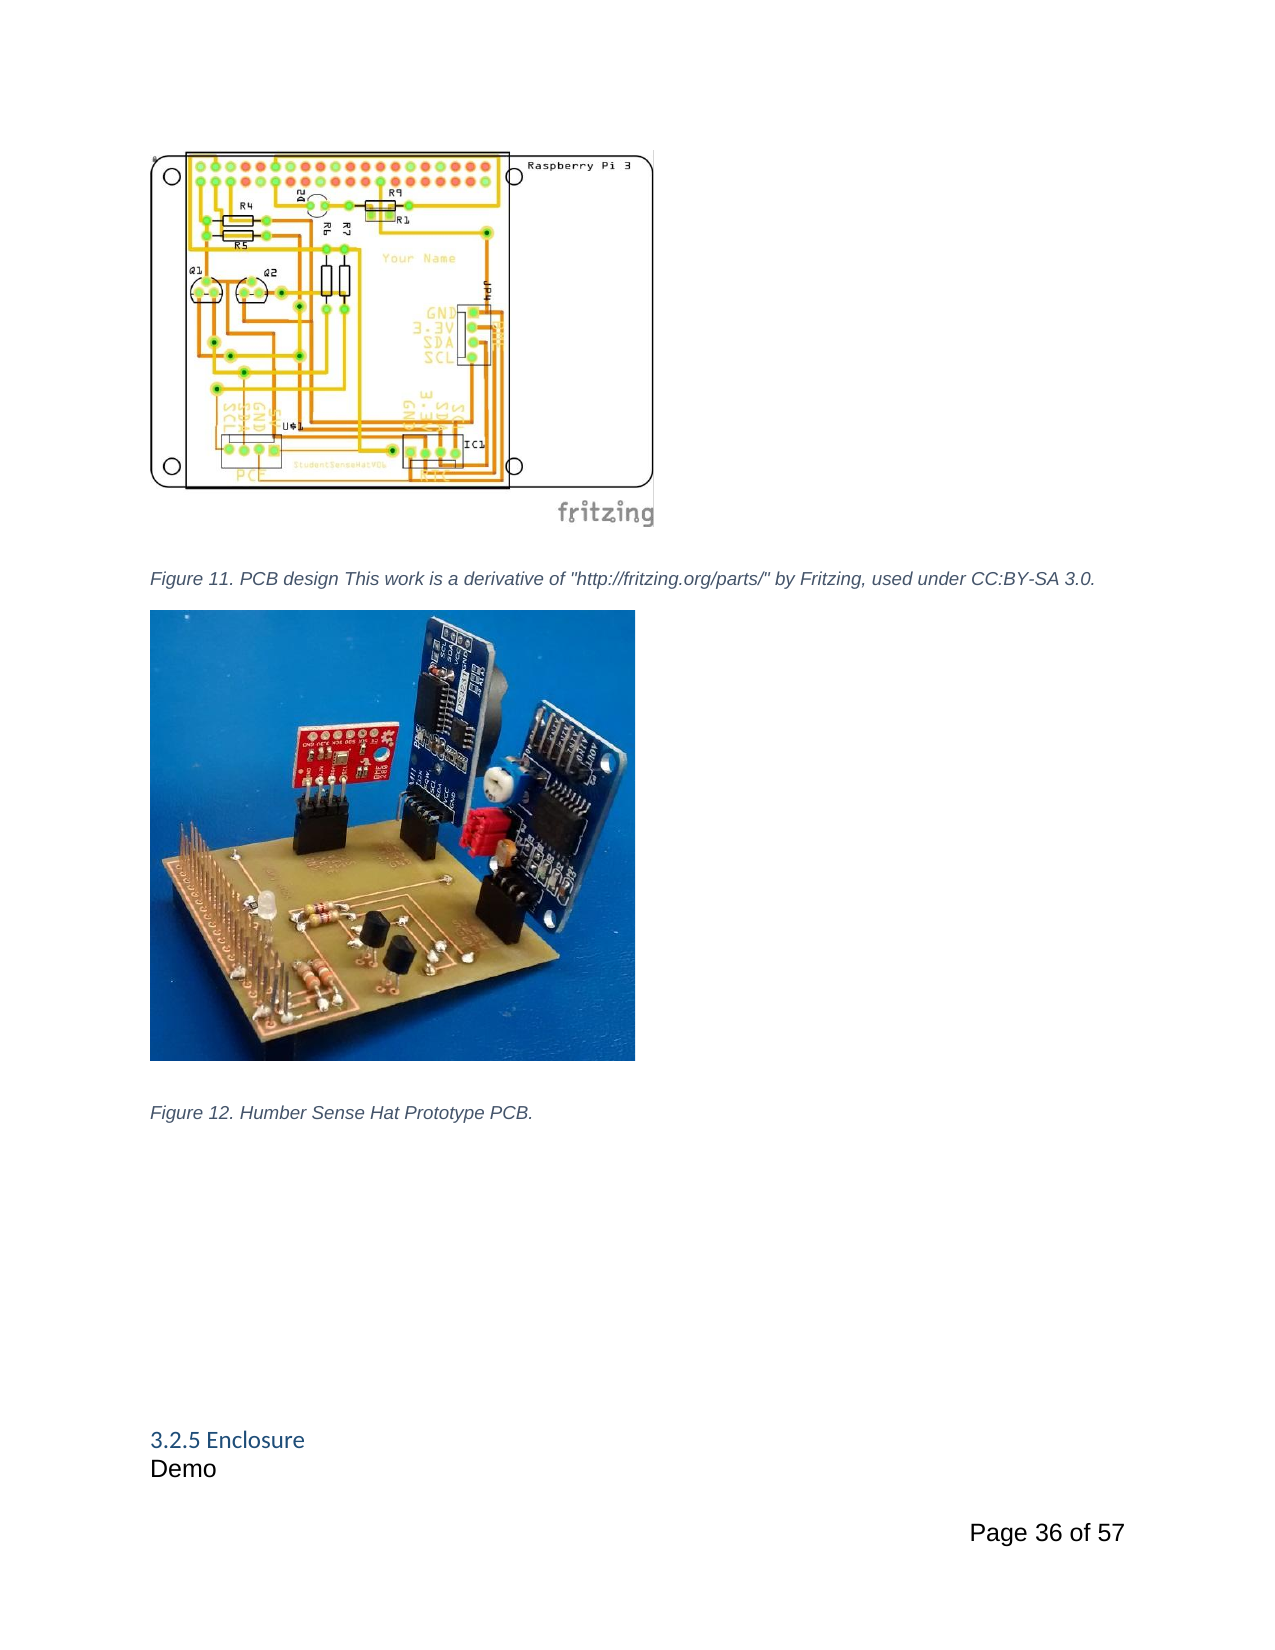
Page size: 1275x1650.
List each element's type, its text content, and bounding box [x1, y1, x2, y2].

subtitle 3.2.5 Enclosure [150, 1424, 1125, 1454]
picture [150, 610, 636, 1061]
text Demo [150, 1454, 1125, 1483]
picture [150, 150, 654, 527]
text Figure 12. Humber Sense Hat Prototype PCB. [150, 1102, 1125, 1123]
text Figure 11. PCB design This work is a derivative of "http://fritzing.org/parts/" by Fritzing, used under CC:BY-SA 3.0. [150, 568, 1125, 589]
